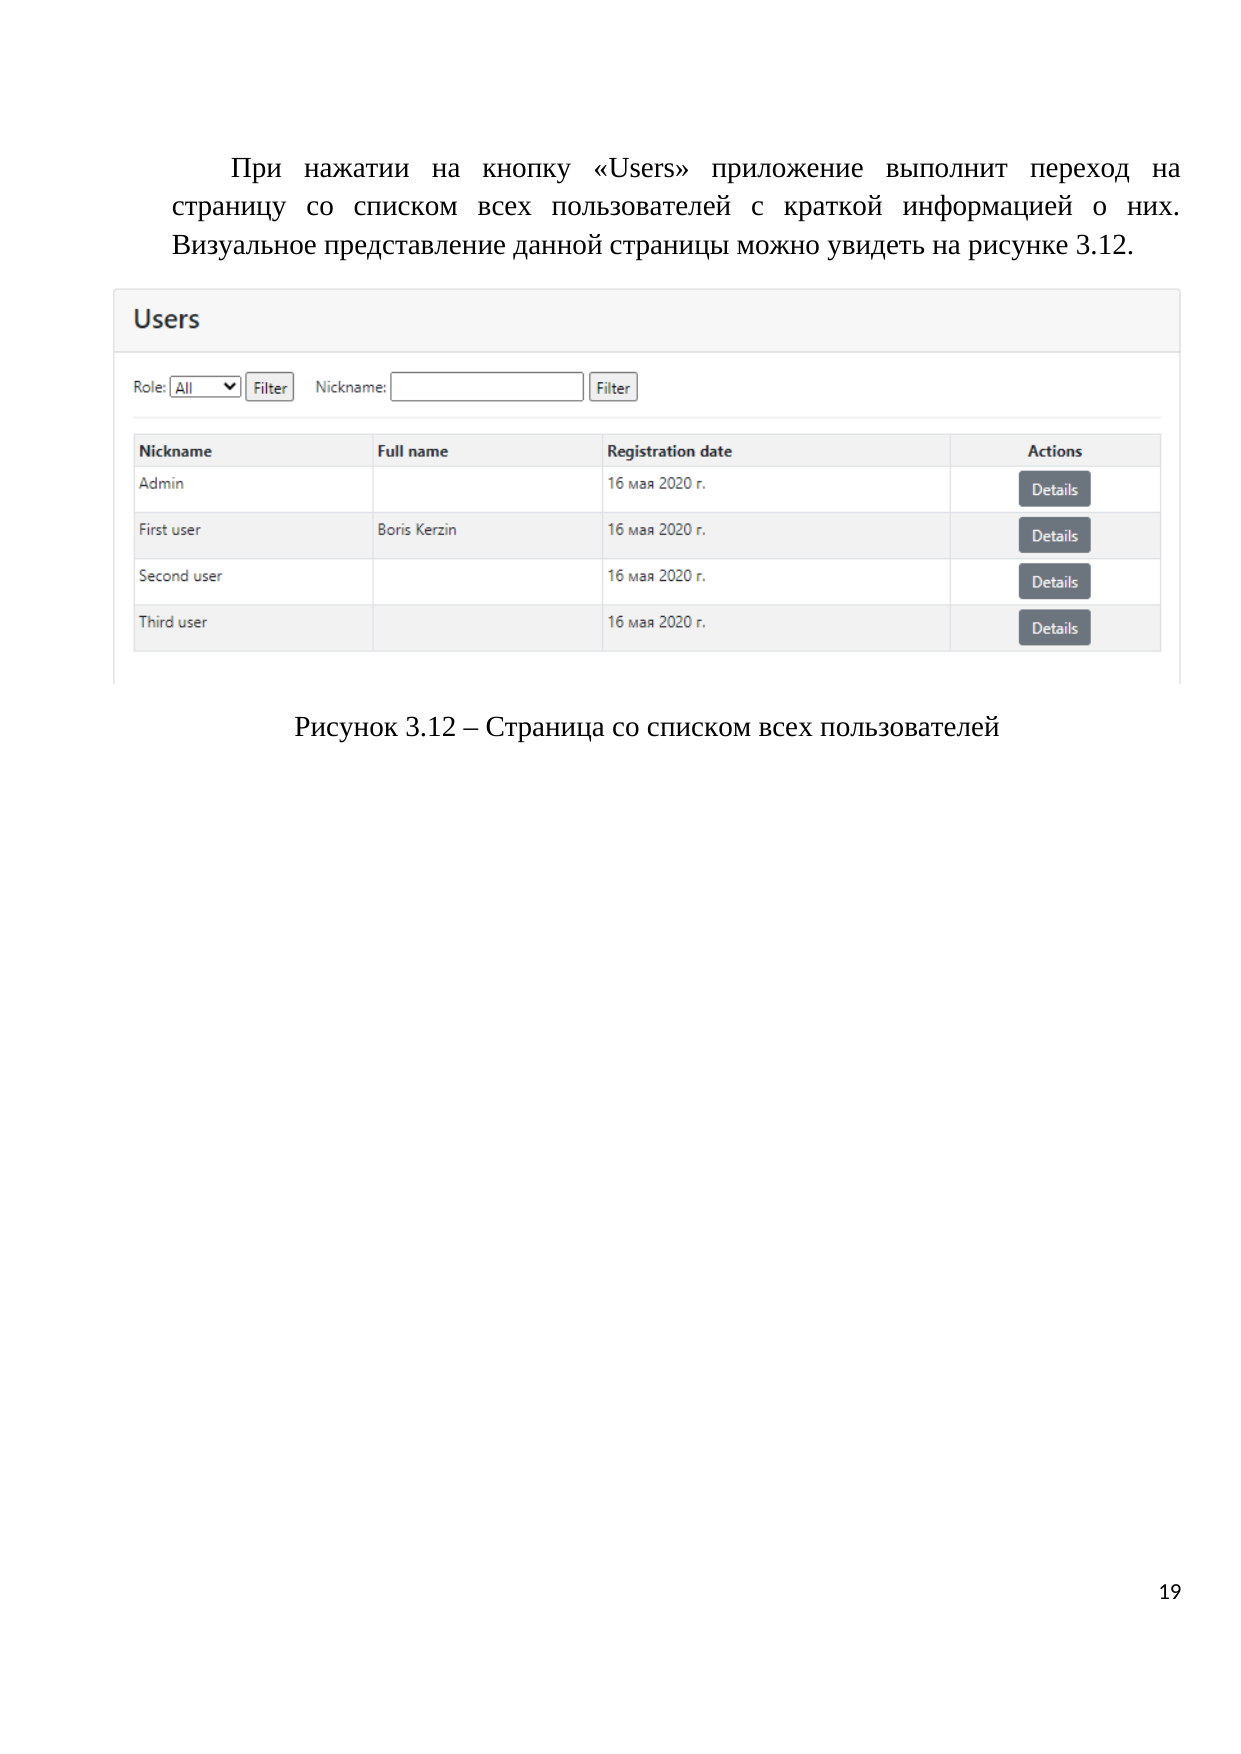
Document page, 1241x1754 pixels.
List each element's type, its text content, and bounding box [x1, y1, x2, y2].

picture [112, 286, 1182, 684]
text Рисунок 3.12 – Страница со списком всех пользователей [112, 709, 1181, 742]
text При нажатии на кнопку «Users» приложение выполнит переход на страницу со списком всех пользователей с краткой информацией о них. Визуальное представление данной страницы можно увидеть на рисунке 3.12. [172, 150, 1181, 261]
